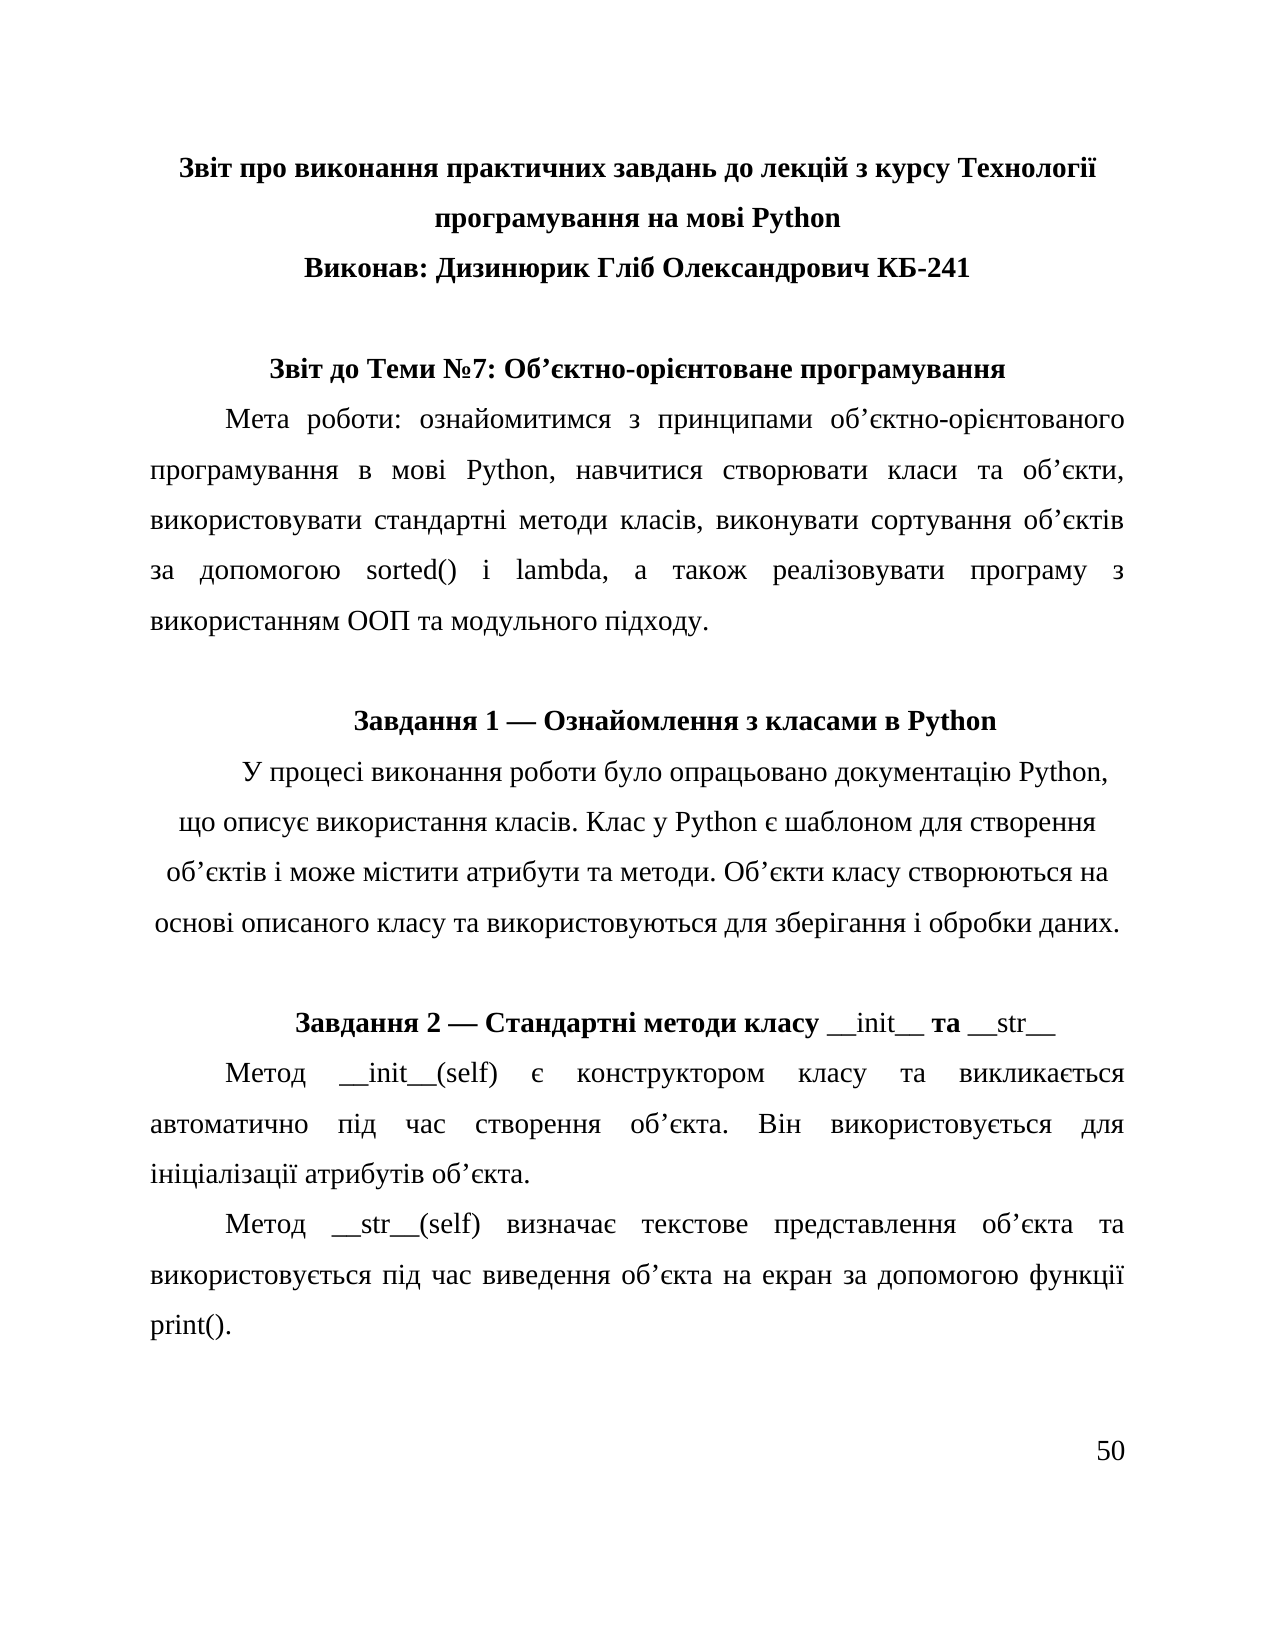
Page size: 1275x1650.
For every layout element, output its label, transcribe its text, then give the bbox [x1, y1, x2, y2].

subtitle Мета роботи: ознайомитимся з принципами об’єктно-орієнтованого програмування в мові Python, навчитися створювати класи та об’єкти, використовувати стандартні методи класів, виконувати сортування об’єктів за допомогою sorted() і lambda, а також реалізовувати програму з використанням ООП та модульного підходу. [150, 402, 1125, 636]
text Метод __str__(self) визначає текстове представлення об’єкта та використовується під час виведення об’єкта на екран за допомогою функції print(). [150, 1207, 1125, 1341]
text Виконав: Дизинюрик Гліб Олександрович КБ-241 [150, 251, 1125, 284]
subtitle Завдання 1 — Ознайомлення з класами в Python [150, 703, 1125, 737]
subtitle Звіт до Теми №7: Об’єктно-орієнтоване програмування [150, 351, 1125, 385]
text Метод __init__(self) є конструктором класу та викликається автоматично під час створення об’єкта. Він використовується для ініціалізації атрибутів об’єкта. [150, 1056, 1125, 1190]
text У процесі виконання роботи було опрацьовано документацію Python, що описує використання класів. Клас у Python є шаблоном для створення об’єктів і може містити атрибути та методи. Об’єкти класу створюються на основі описаного класу та використовуються для зберігання і обробки даних. [150, 754, 1125, 938]
subtitle Завдання 2 — Стандартні методи класу __init__ та __str__ [150, 1005, 1125, 1039]
text Звіт про виконання практичних завдань до лекцій з курсу Технології програмування на мові Python [150, 150, 1125, 234]
